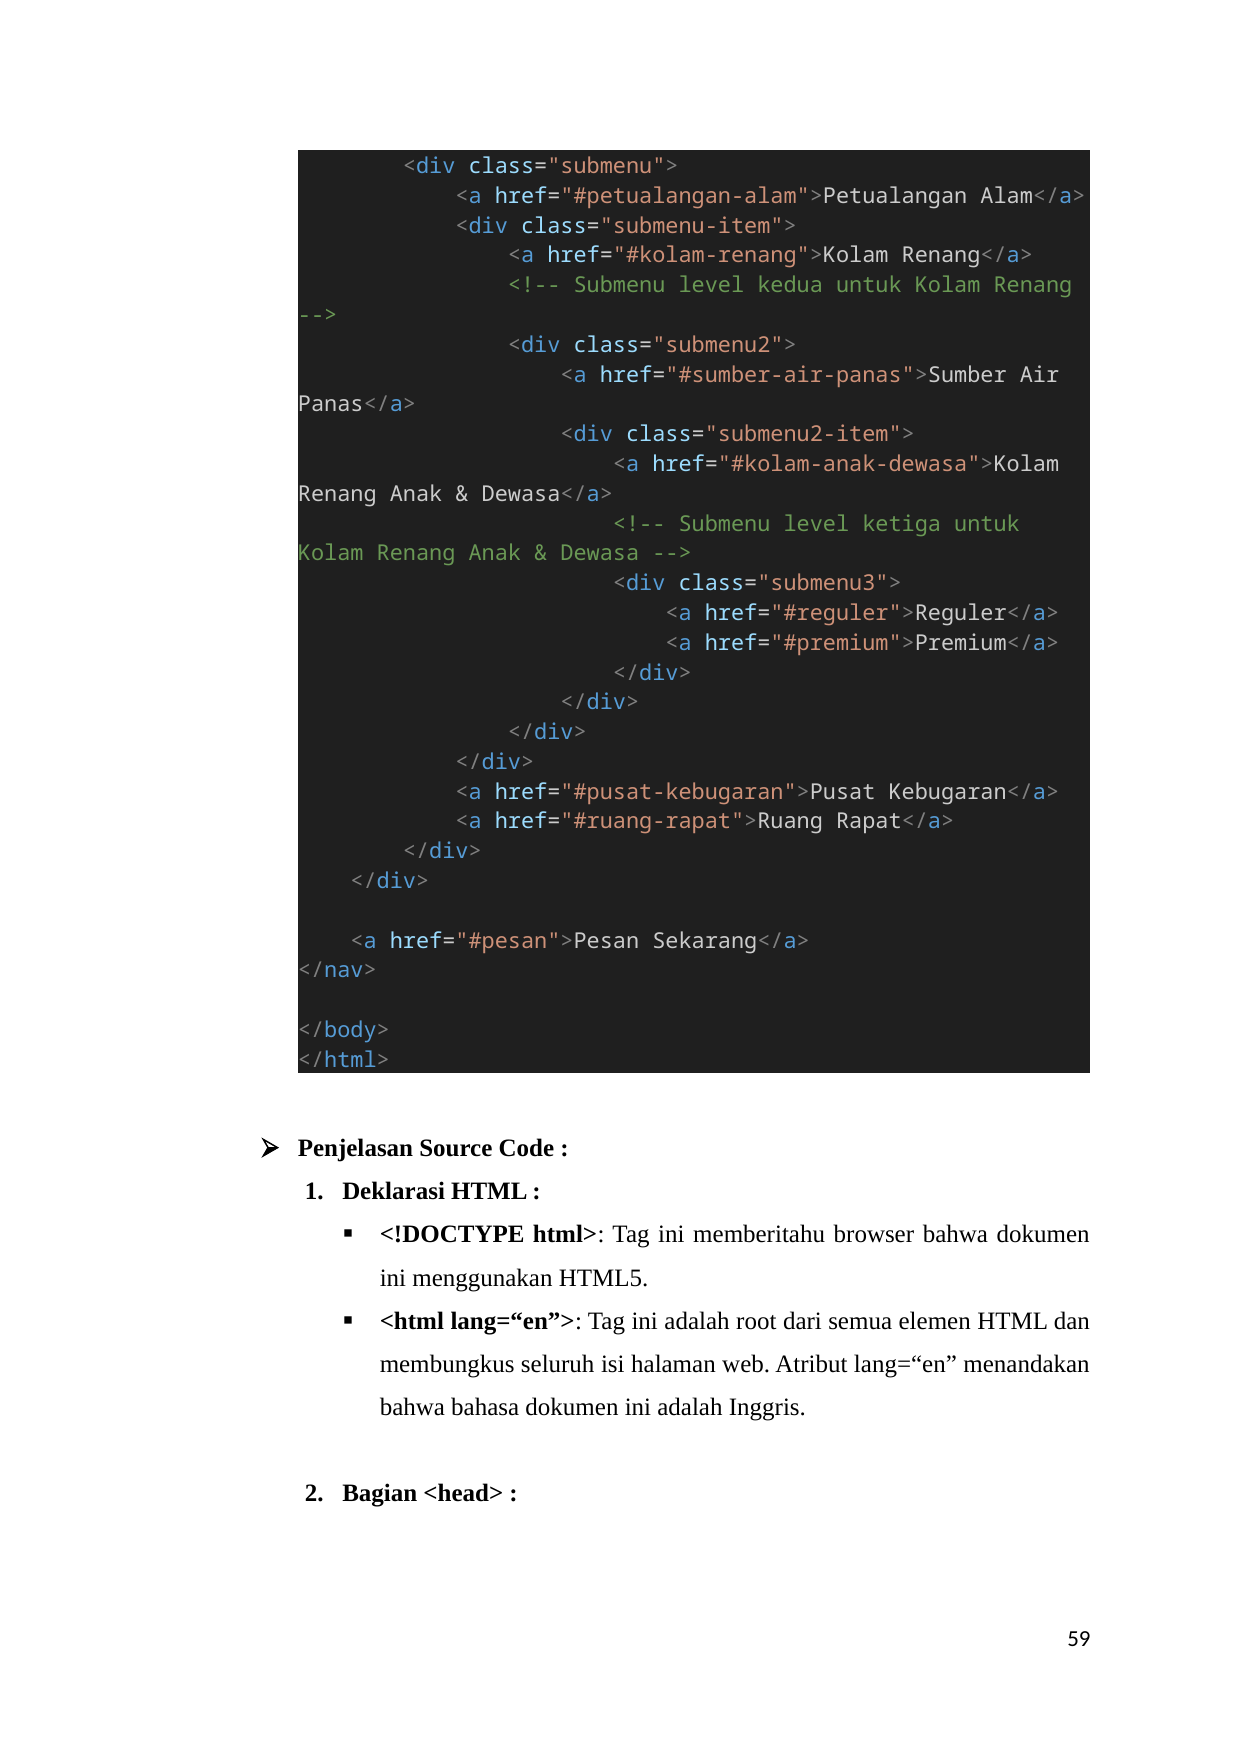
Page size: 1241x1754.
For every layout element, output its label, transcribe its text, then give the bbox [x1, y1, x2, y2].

text <div class="submenu3"> [298, 567, 1090, 597]
text <a href="#ruang-rapat">Ruang Rapat</a> [298, 805, 1090, 835]
text <div class="submenu"> [298, 150, 1090, 180]
text </div> [298, 865, 1090, 895]
text </div> [298, 686, 1090, 716]
text <a href="#petualangan-alam">Petualangan Alam</a> [298, 180, 1090, 209]
text <a href="#pusat-kebugaran">Pusat Kebugaran</a> [298, 776, 1090, 805]
list <!DOCTYPE html>: Tag ini memberitahu browser bahwa dokumen ini menggunakan HTML5. [342, 1219, 1090, 1291]
text <a href="#reguler">Reguler</a> [298, 597, 1090, 627]
text <!-- Submenu level ketiga untuk Kolam Renang Anak & Dewasa --> [298, 507, 1090, 567]
text <a href="#pesan">Pesan Sekarang</a> [298, 924, 1090, 954]
text </nav> [298, 954, 1090, 984]
text </html> [298, 1044, 1090, 1073]
text <!-- Submenu level kedua untuk Kolam Renang --> [298, 269, 1090, 329]
list <html lang=“en”>: Tag ini adalah root dari semua elemen HTML dan membungkus seluruh isi halaman web. Atribut lang=“en” menandakan bahwa bahasa dokumen ini adalah Inggris. [342, 1306, 1090, 1421]
text </div> [298, 835, 1090, 865]
text </div> [298, 656, 1090, 686]
text <div class="submenu-item"> [298, 209, 1090, 239]
text <div class="submenu2"> [298, 329, 1090, 358]
text <a href="#premium">Premium</a> [298, 627, 1090, 656]
list Penjelasan Source Code : [260, 1133, 1090, 1162]
text <a href="#kolam-anak-dewasa">Kolam Renang Anak & Dewasa</a> [298, 448, 1090, 507]
list Bagian <head> : [304, 1478, 1090, 1507]
text </div> [298, 746, 1090, 776]
text <div class="submenu2-item"> [298, 418, 1090, 448]
text <a href="#sumber-air-panas">Sumber Air Panas</a> [298, 358, 1090, 418]
text <a href="#kolam-renang">Kolam Renang</a> [298, 239, 1090, 269]
text </div> [298, 716, 1090, 746]
text </body> [298, 1014, 1090, 1044]
list Deklarasi HTML : [304, 1176, 1090, 1205]
